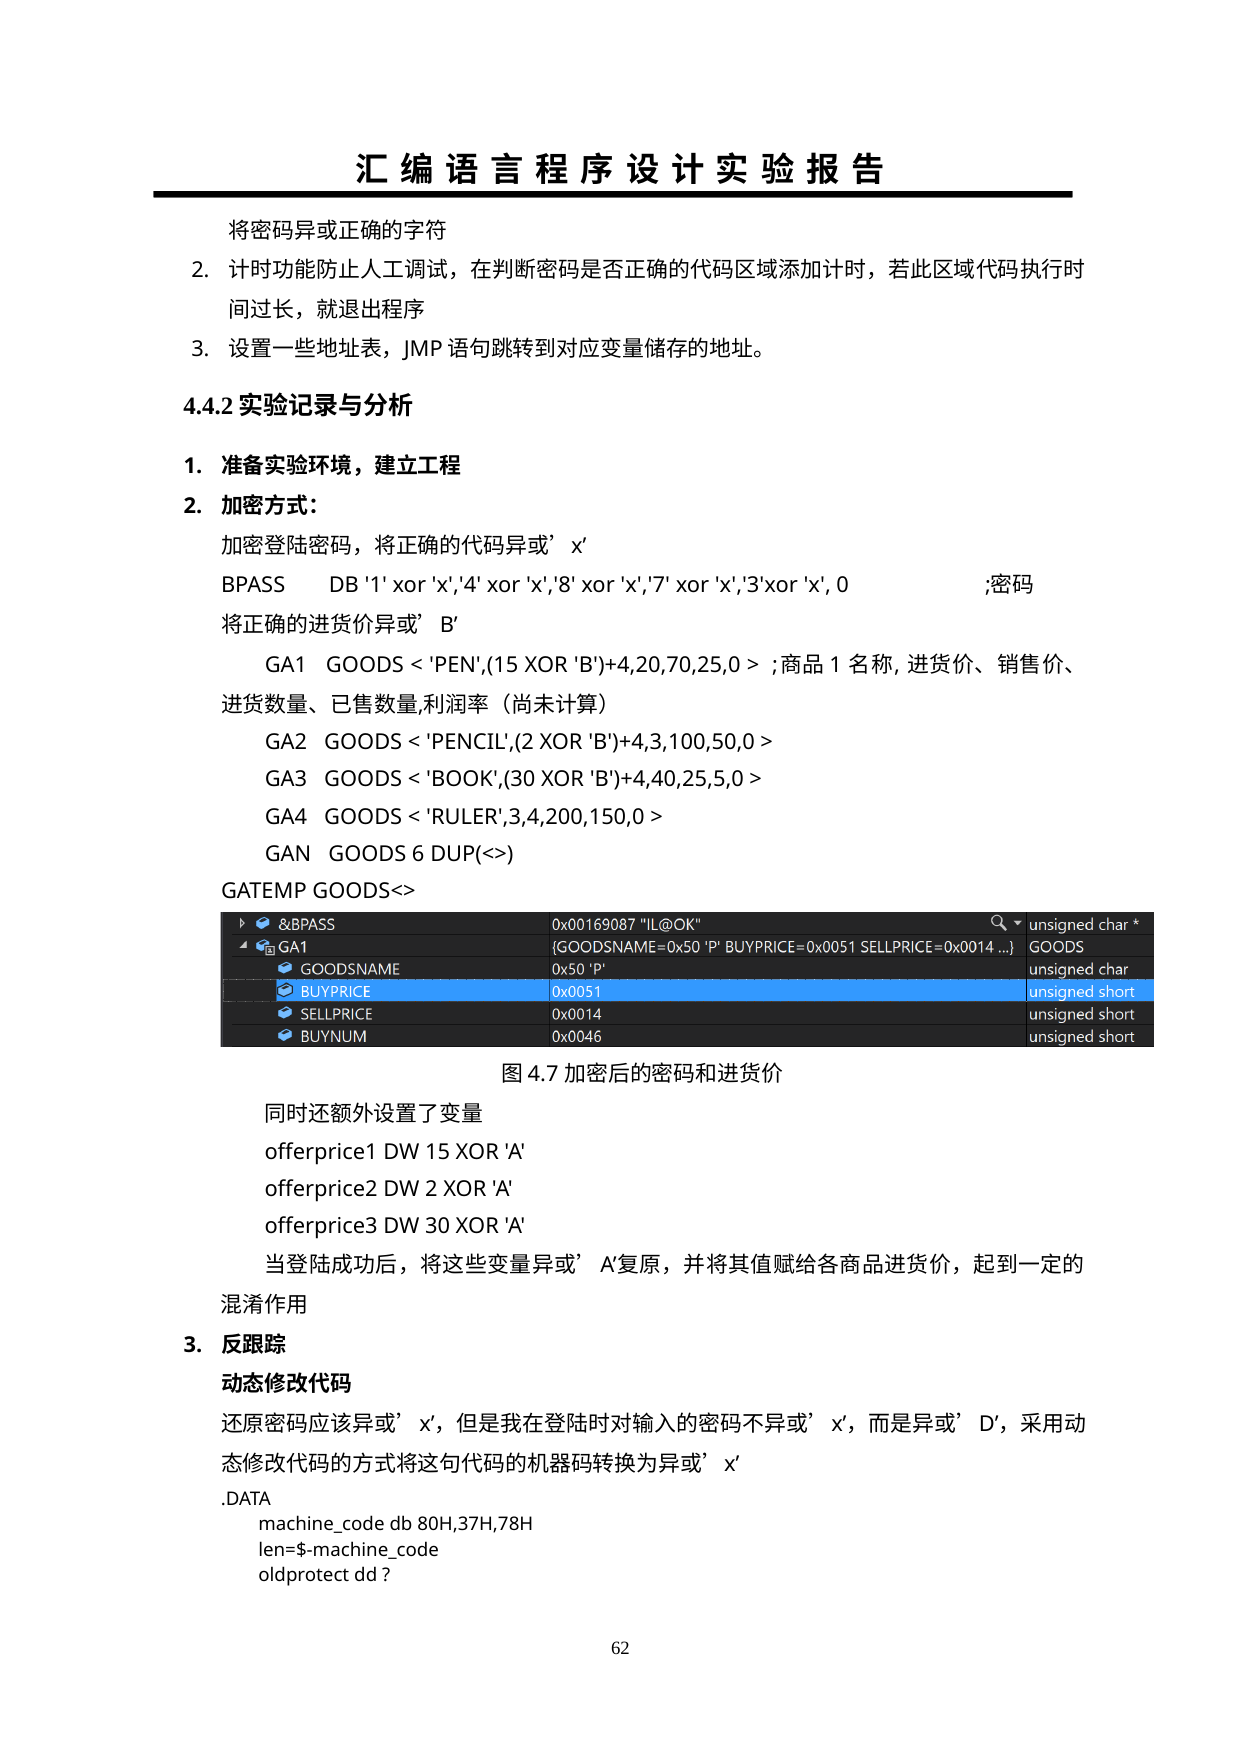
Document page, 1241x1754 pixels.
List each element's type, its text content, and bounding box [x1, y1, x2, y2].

list 准备实验环境，建立工程 [183, 448, 1087, 480]
list 当登陆成功后，将这些变量异或’A’复原，并将其值赋给各商品进货价，起到一定的混淆作用 [221, 1247, 1087, 1319]
list len=$-machine_code [221, 1536, 1087, 1562]
list GA1 GOODS < 'PEN',(15 XOR 'B')+4,20,70,25,0 > ;商品1 名称, 进货价、销售价、进货数量、已售数量,利润率（尚未计算） [221, 647, 1087, 718]
list offerprice1 DW 15 XOR 'A' [221, 1136, 1087, 1166]
list 将正确的进货价异或’B’ [221, 607, 1087, 639]
list BPASS DB '1' xor 'x','4' xor 'x','8' xor 'x','7' xor 'x','3'xor 'x', 0 ;密码 [221, 567, 1087, 599]
list GA4 GOODS < 'RULER',3,4,200,150,0 > [221, 801, 1087, 830]
list 还原密码应该异或’x’，但是我在登陆时对输入的密码不异或’x’，而是异或’D’，采用动态修改代码的方式将这句代码的机器码转换为异或’x’ [221, 1406, 1087, 1477]
list 反跟踪 [183, 1327, 1087, 1358]
picture [220, 912, 1154, 1047]
subtitle 4.4.2实验记录与分析 [183, 386, 1087, 422]
list 加密方式： [183, 488, 1087, 520]
list offerprice3 DW 30 XOR 'A' [221, 1210, 1087, 1240]
list 计时功能防止人工调试，在判断密码是否正确的代码区域添加计时，若此区域代码执行时间过长，就退出程序 [191, 252, 1087, 323]
list GA3 GOODS < 'BOOK',(30 XOR 'B')+4,40,25,5,0 > [221, 763, 1087, 793]
text 图4.7 加密后的密码和进货价 [153, 1056, 1087, 1088]
list 动态修改代码 [221, 1366, 1087, 1398]
list oldprotect dd ? [221, 1562, 1087, 1587]
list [191, 213, 1087, 244]
list 同时还额外设置了变量 [221, 1096, 1087, 1128]
list 加密登陆密码，将正确的代码异或’x’ [221, 528, 1087, 559]
list GATEMP GOODS<> [221, 875, 1087, 905]
list .DATA [221, 1485, 1087, 1511]
list offerprice2 DW 2 XOR 'A' [221, 1173, 1087, 1203]
list GAN GOODS 6 DUP(<>) [221, 838, 1087, 868]
list 设置一些地址表，JMP语句跳转到对应变量储存的地址。 [191, 331, 1087, 363]
list GA2 GOODS < 'PENCIL',(2 XOR 'B')+4,3,100,50,0 > [221, 726, 1087, 756]
list machine_code db 80H,37H,78H [221, 1511, 1087, 1536]
